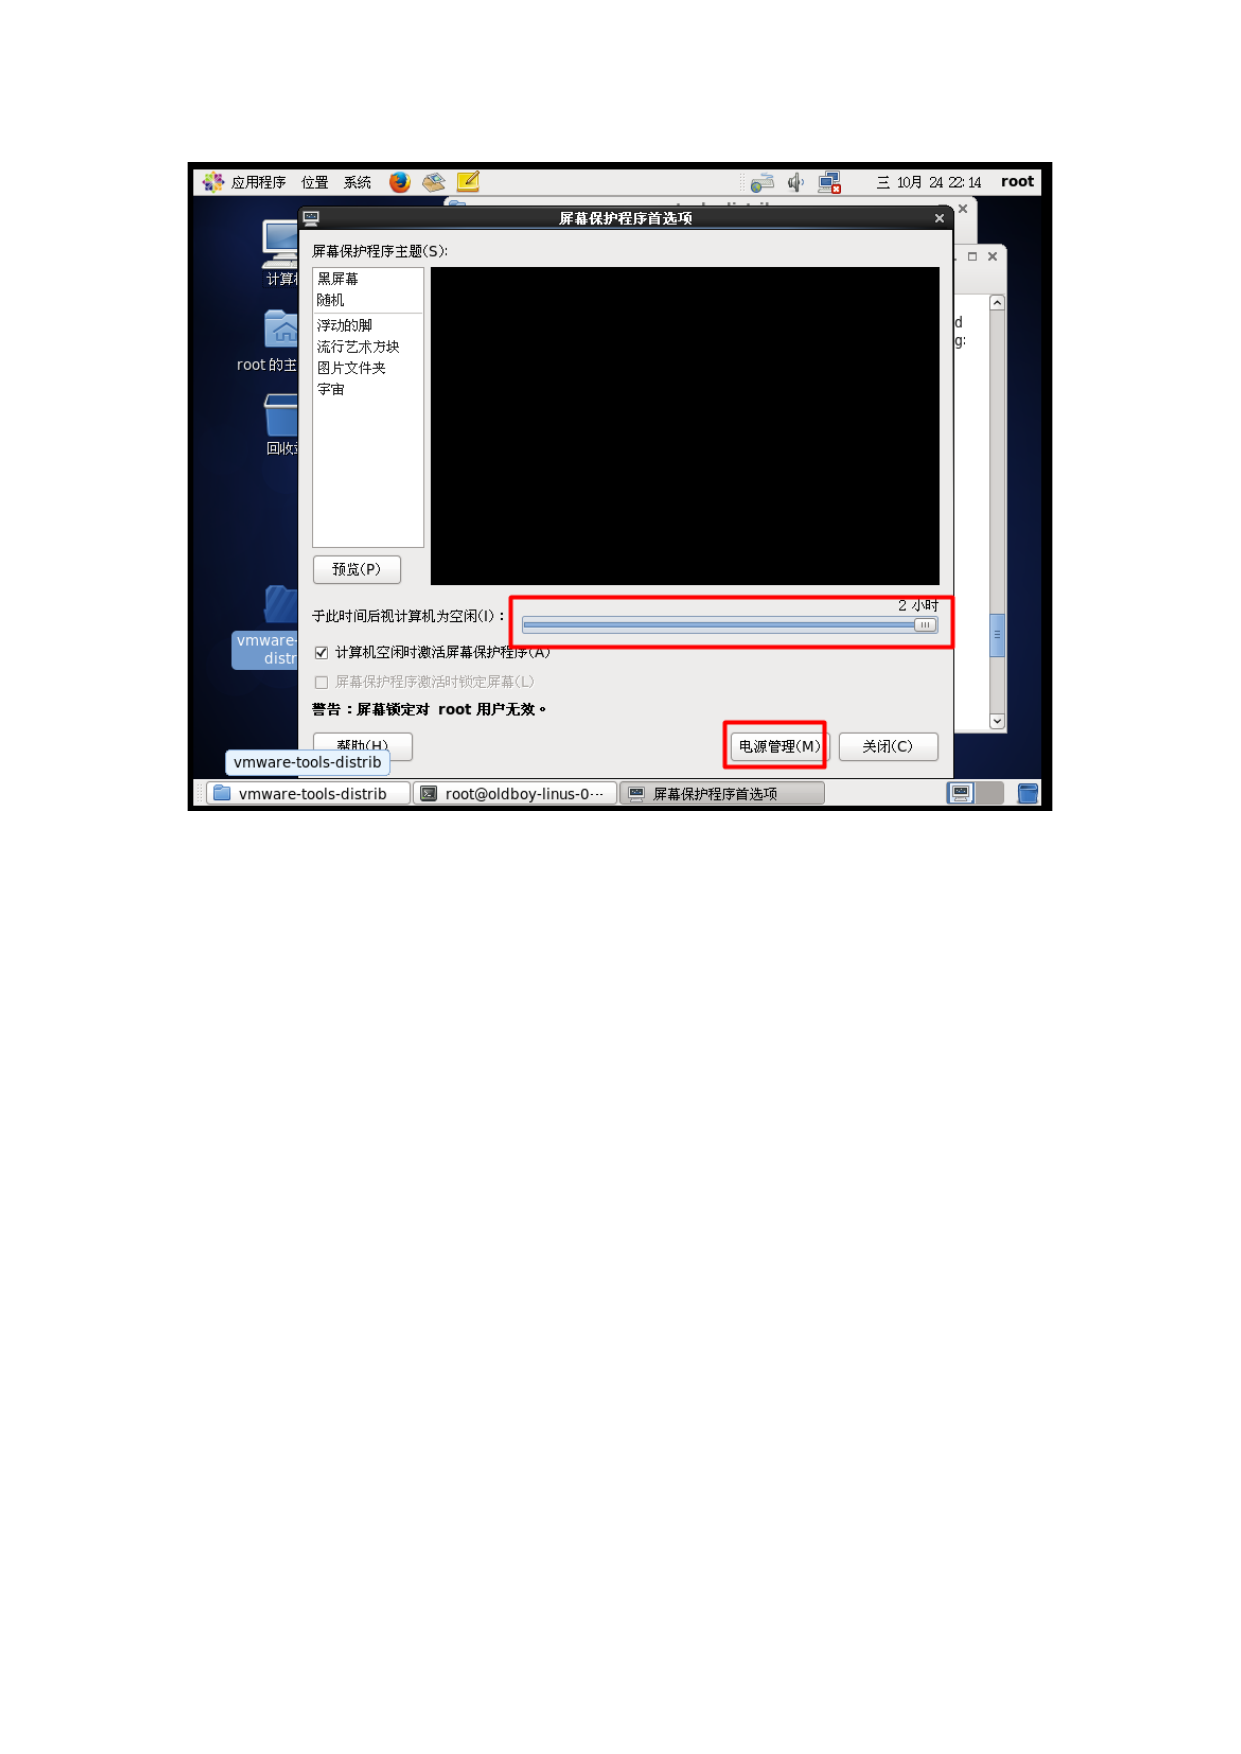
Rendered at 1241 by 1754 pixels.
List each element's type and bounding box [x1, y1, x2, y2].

picture [187, 162, 1053, 811]
